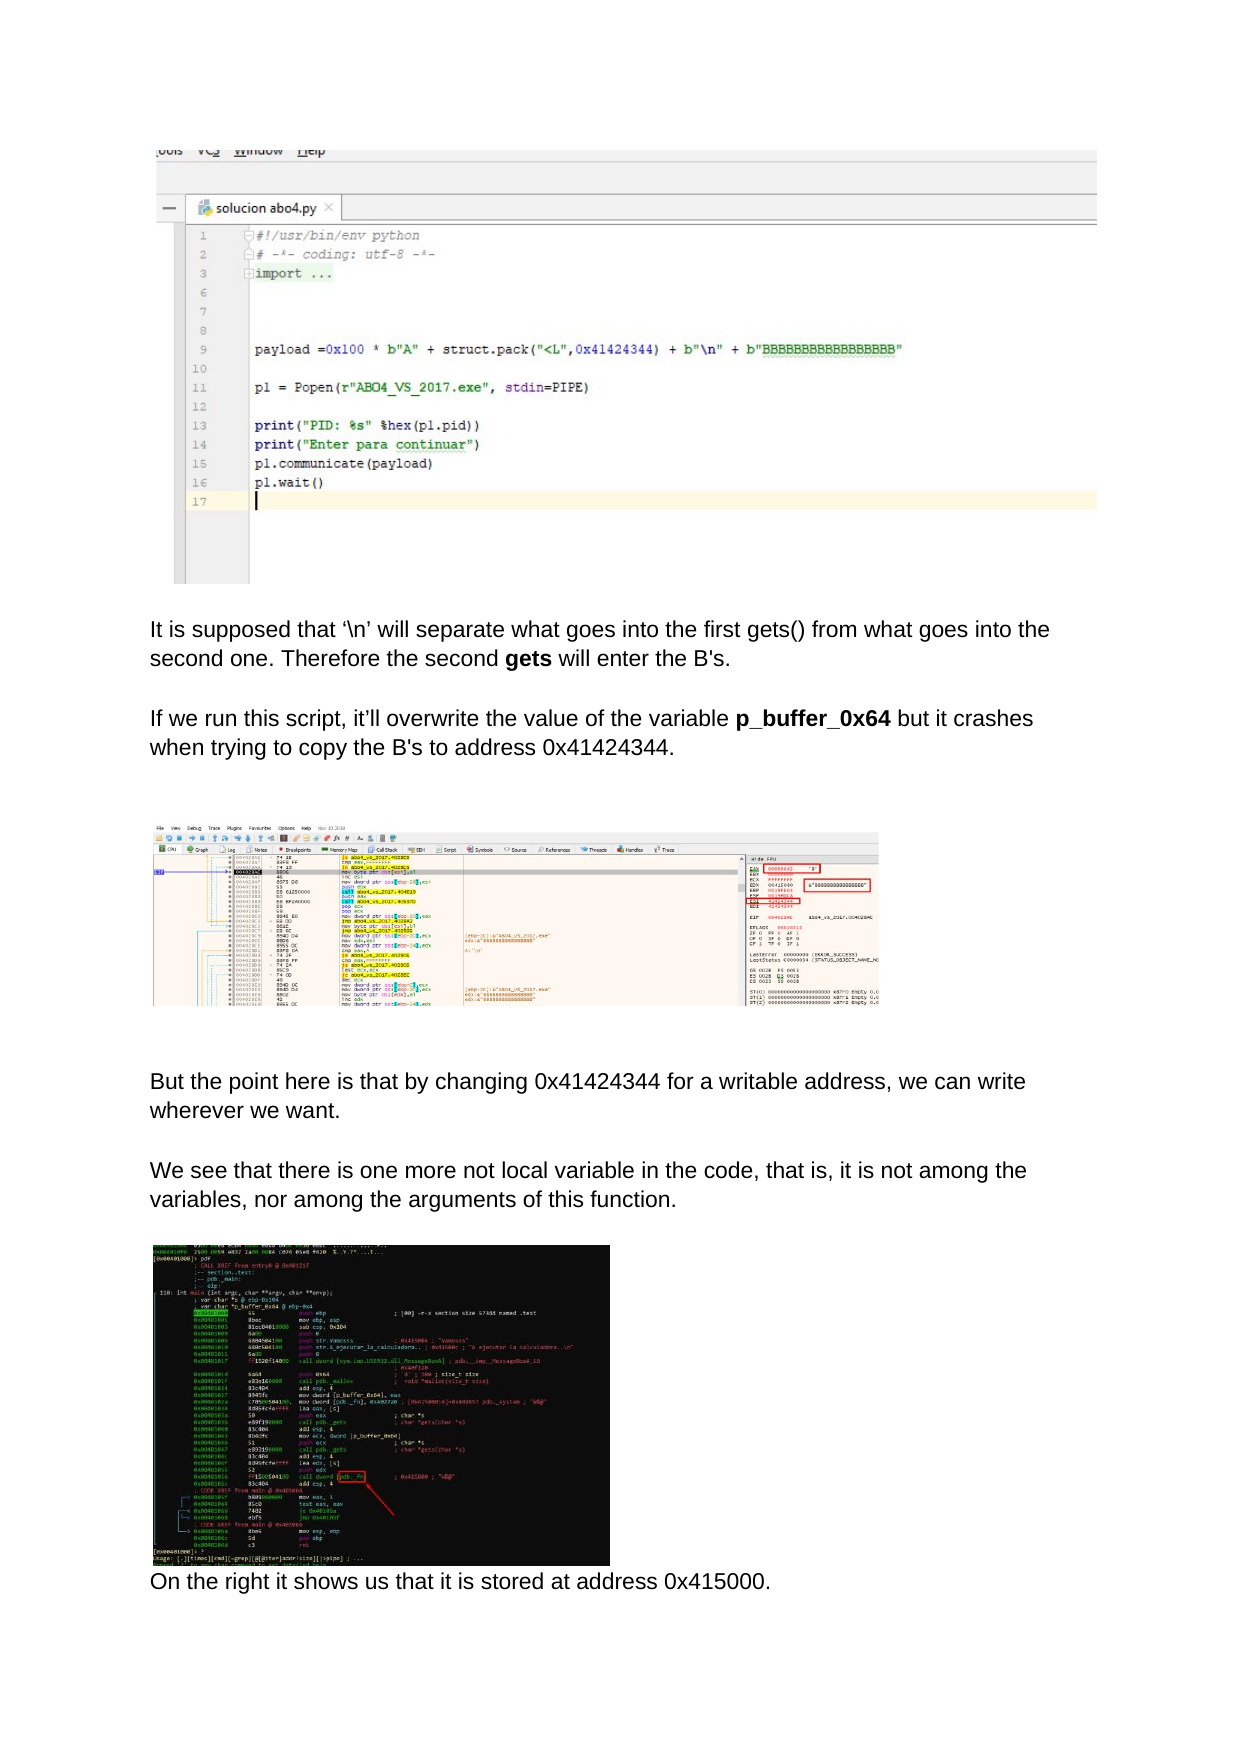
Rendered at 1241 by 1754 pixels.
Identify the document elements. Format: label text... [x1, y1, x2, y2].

text It is supposed that ‘\n’ will separate what goes into the first gets() from what goes into the second one. Therefore the second gets will enter the B's. [149, 616, 1094, 671]
picture [153, 1245, 610, 1566]
picture [156, 150, 1097, 584]
text But the point here is that by changing 0x41424344 for a writable address, we can write wherever we want. [149, 1068, 1094, 1123]
text On the right it shows us that it is stored at address 0x415000. [149, 1568, 1094, 1594]
text If we run this script, it’ll overwrite the value of the variable p_buffer_0x64 but it crashes when trying to copy the B's to address 0x41424344. [149, 705, 1094, 760]
text We see that there is one more not local variable in the code, that is, it is not among the variables, nor among the arguments of this function. [149, 1157, 1094, 1212]
picture [153, 823, 879, 1006]
